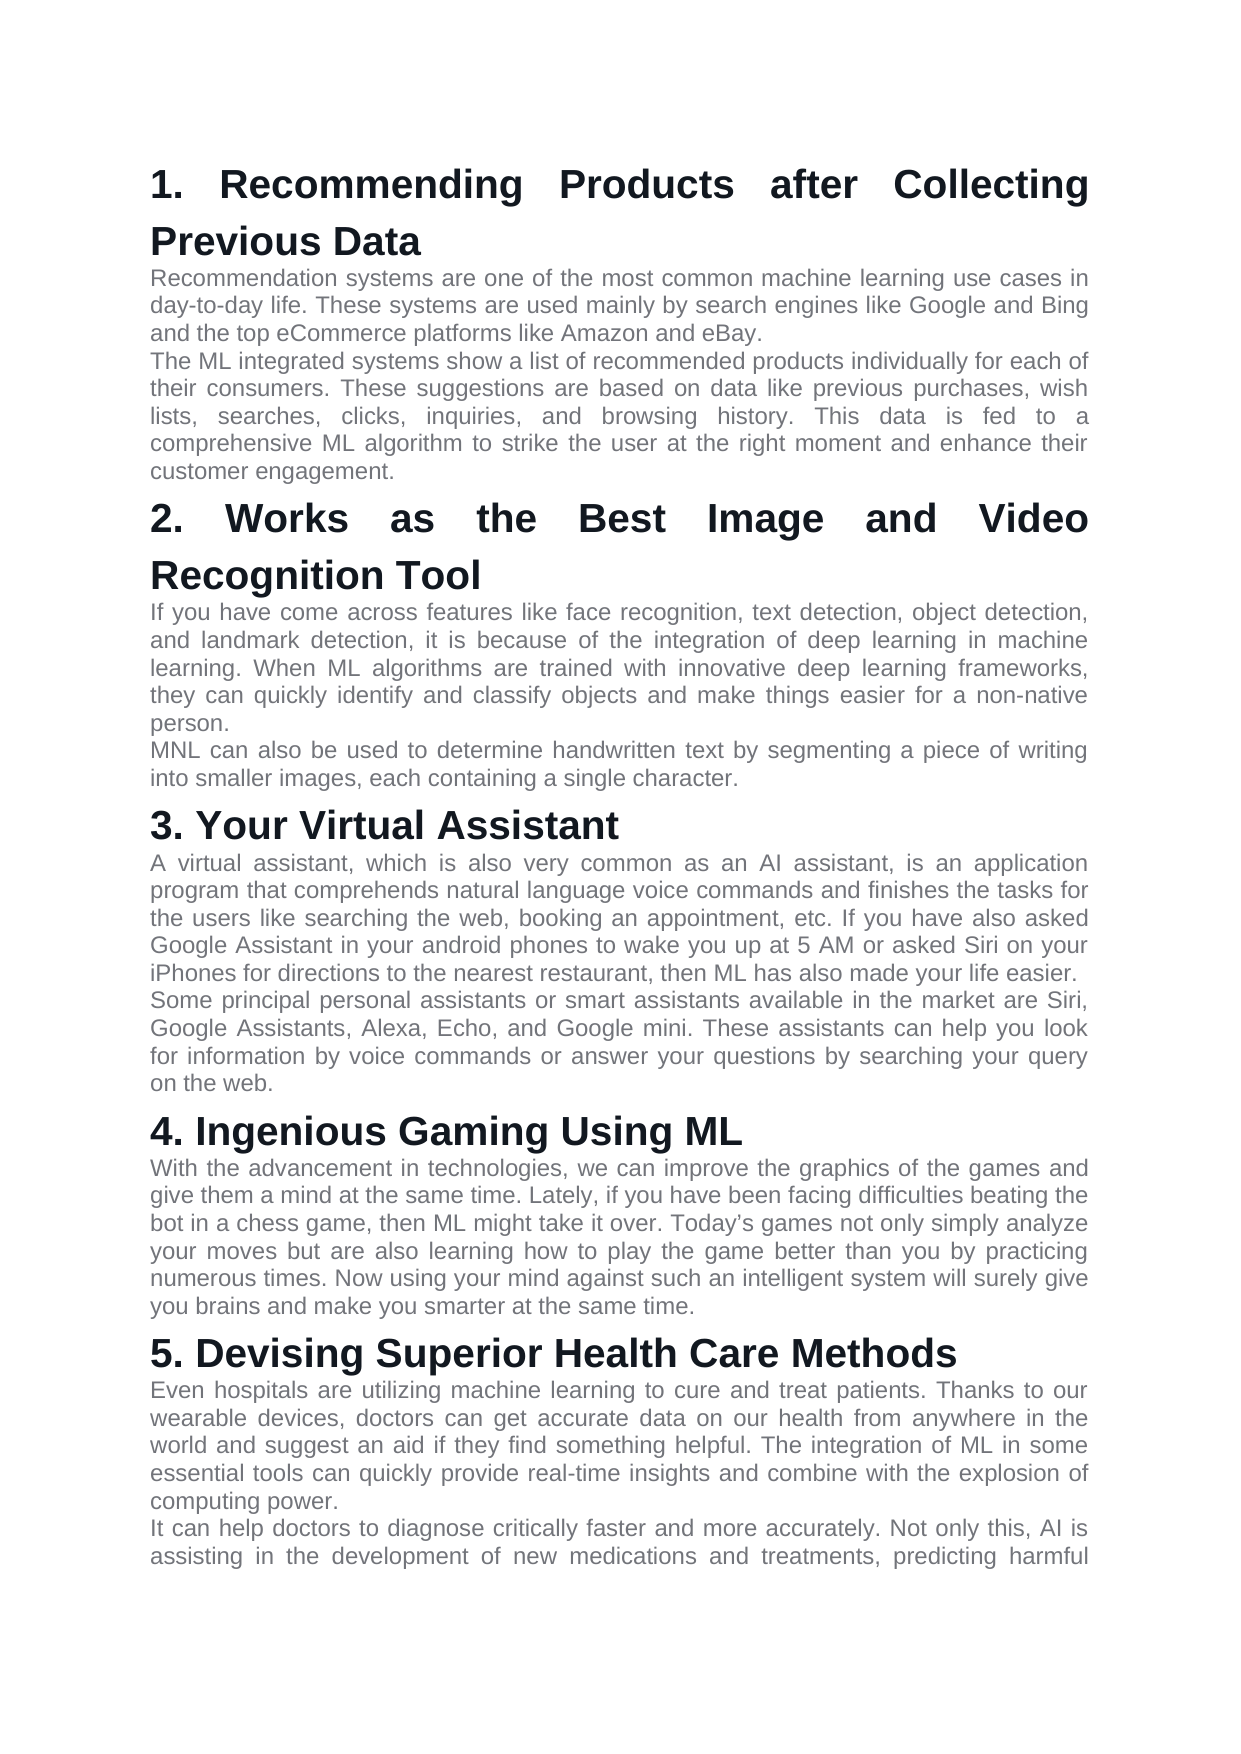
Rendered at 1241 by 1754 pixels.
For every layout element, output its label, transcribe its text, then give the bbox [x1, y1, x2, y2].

text Recommendation systems are one of the most common machine learning use cases in day-to-day life. These systems are used mainly by search engines like Google and Bing and the top eCommerce platforms like Amazon and eBay. [150, 264, 1090, 347]
text If you have come across features like face recognition, text detection, object detection, and landmark detection, it is because of the integration of deep learning in machine learning. When ML algorithms are trained with innovative deep learning frameworks, they can quickly identify and classify objects and make things easier for a non-native person. [150, 598, 1090, 736]
text Some principal personal assistants or smart assistants available in the market are Siri, Google Assistants, Alexa, Echo, and Google mini. These assistants can help you look for information by voice commands or answer your questions by searching your query on the web. [150, 986, 1090, 1097]
text MNL can also be used to determine handwritten text by segmenting a piece of writing into smaller images, each containing a single character. [150, 736, 1090, 792]
text The ML integrated systems show a list of recommended products individually for each of their consumers. These suggestions are based on data like previous purchases, wish lists, searches, clicks, inquiries, and browsing history. This data is fed to a comprehensive ML algorithm to strike the user at the right moment and enhance their customer engagement. [150, 347, 1090, 484]
text A virtual assistant, which is also very common as an AI assistant, is an application program that comprehends natural language voice commands and finishes the tasks for the users like searching the web, booking an appointment, etc. If you have also asked Google Assistant in your android phones to wake you up at 5 AM or asked Siri on your iPhones for directions to the nearest restaurant, then ML has also made your life easier. [150, 848, 1090, 986]
subtitle 5. Devising Superior Health Care Methods [150, 1319, 1090, 1376]
subtitle 4. Ingenious Gaming Using ML [150, 1097, 1090, 1154]
subtitle 1. Recommending Products after Collecting Previous Data [150, 150, 1090, 264]
subtitle 3. Your Virtual Assistant [150, 792, 1090, 848]
text With the advancement in technologies, we can improve the graphics of the games and give them a mind at the same time. Lately, if you have been facing difficulties beating the bot in a chess game, then ML might take it over. Today’s games not only simply analyze your moves but are also learning how to play the game better than you by practicing numerous times. Now using your mind against such an intelligent system will surely give you brains and make you smarter at the same time. [150, 1154, 1090, 1319]
subtitle 2. Works as the Best Image and Video Recognition Tool [150, 484, 1090, 598]
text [150, 1514, 1090, 1569]
text Even hospitals are utilizing machine learning to cure and treat patients. Thanks to our wearable devices, doctors can get accurate data on our health from anywhere in the world and suggest an aid if they find something helpful. The integration of ML in some essential tools can quickly provide real-time insights and combine with the explosion of computing power. [150, 1376, 1090, 1514]
